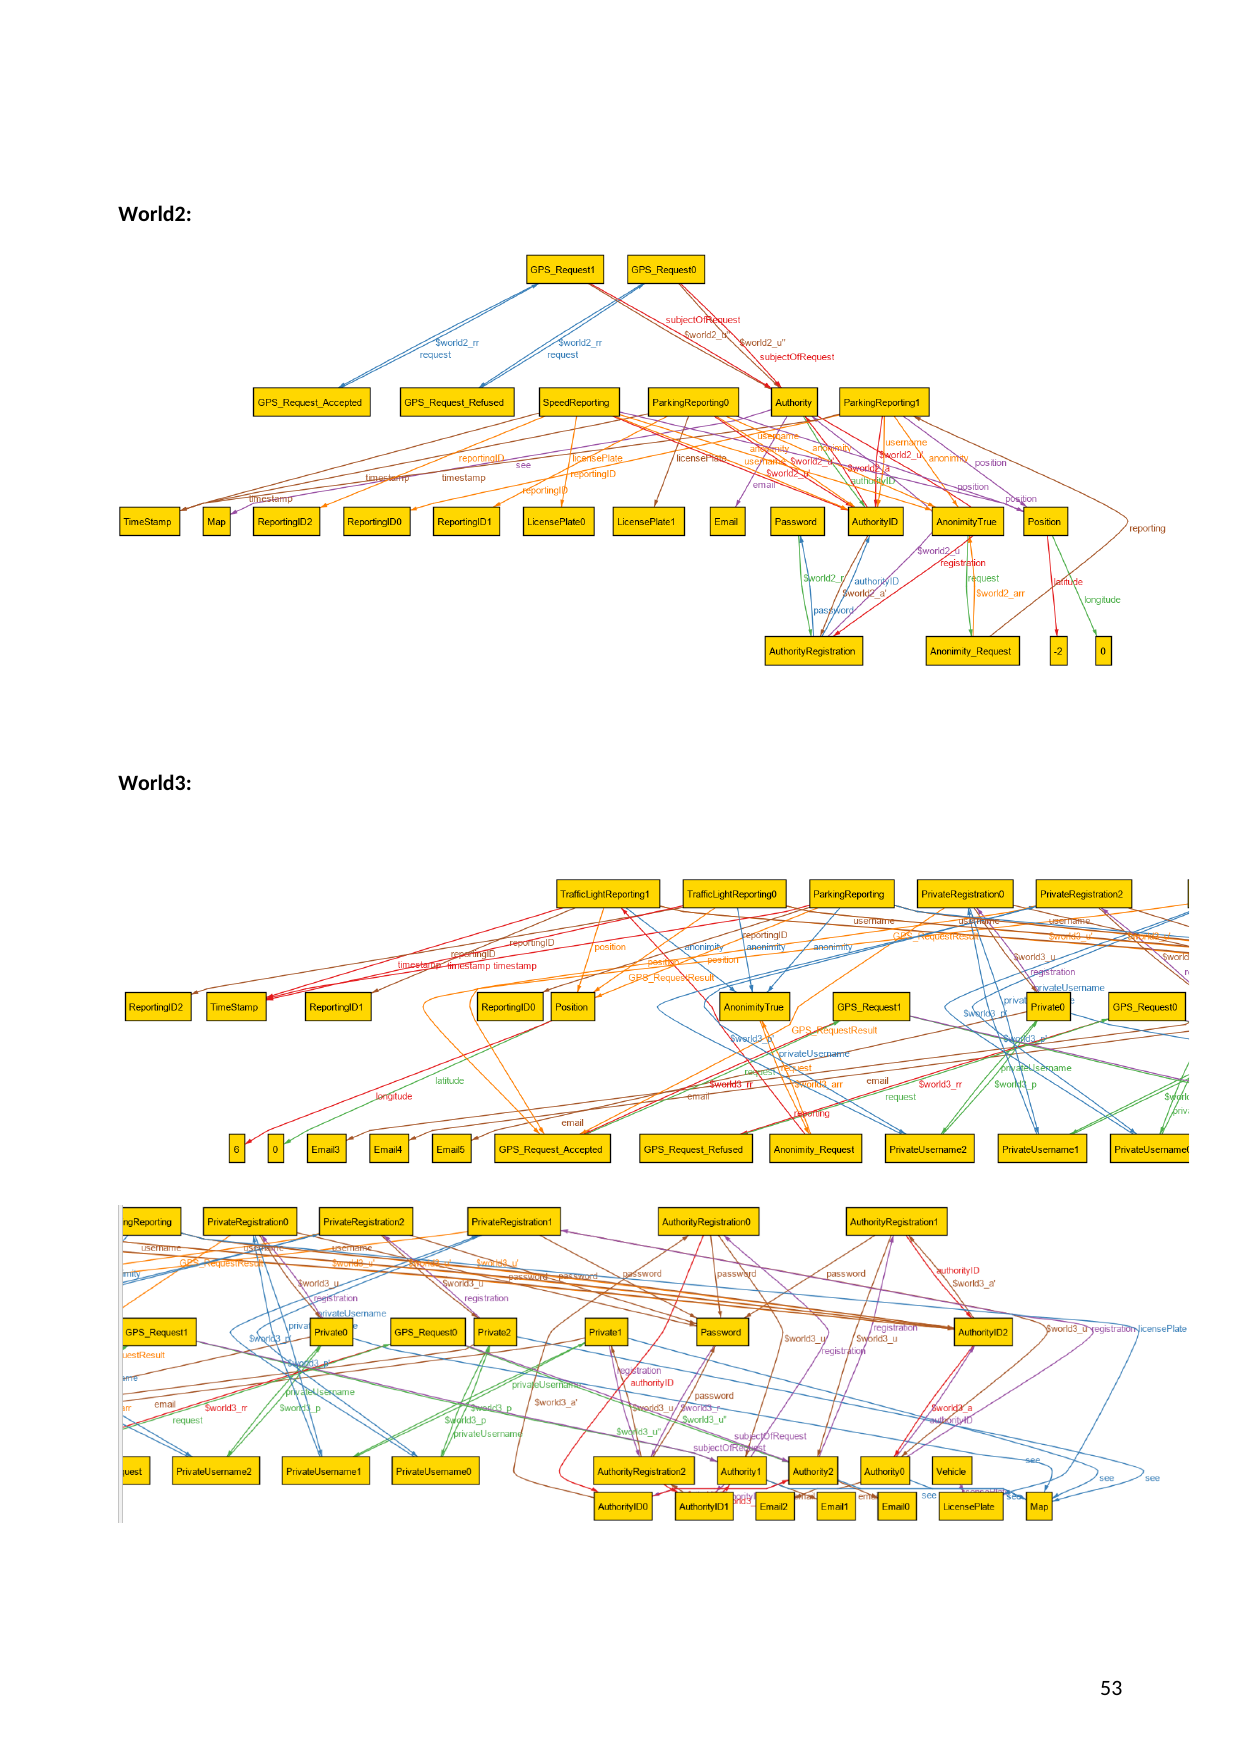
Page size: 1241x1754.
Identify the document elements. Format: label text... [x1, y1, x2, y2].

text World3: [118, 769, 1122, 796]
text World2: [118, 200, 1122, 227]
picture [118, 1205, 1193, 1523]
picture [118, 252, 1179, 744]
picture [118, 874, 1190, 1180]
